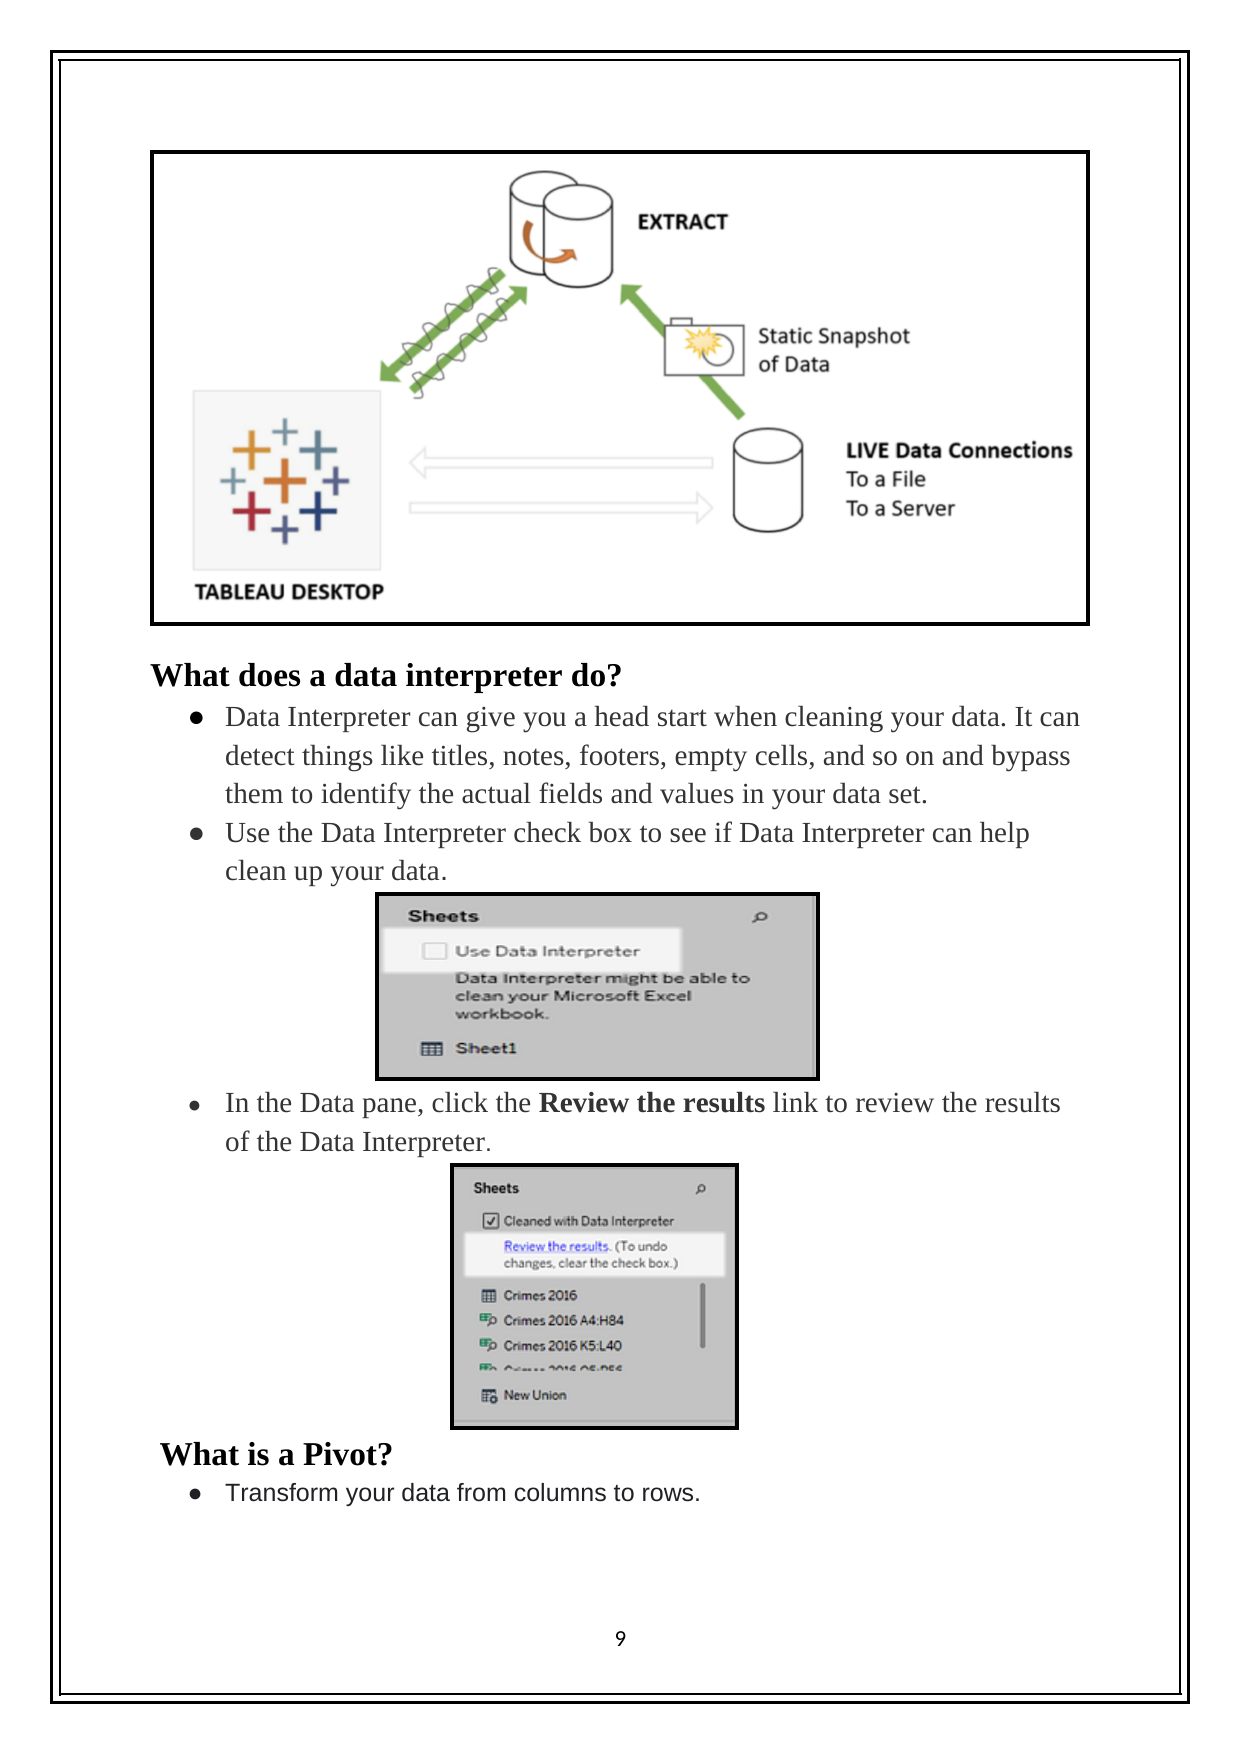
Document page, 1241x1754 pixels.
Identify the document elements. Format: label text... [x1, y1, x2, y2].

picture [379, 896, 816, 1077]
picture [454, 1167, 735, 1426]
list Data Interpreter can give you a head start when cleaning your data. It can detect things like titles, notes, footers, empty cells, and so on and bypass them to identify the actual fields and values in your data set. [187, 699, 1090, 810]
text What is a Pivot? [150, 1434, 1090, 1472]
list In the Data pane, click the Review the results link to review the results of the Data Interpreter. [187, 1085, 1090, 1157]
picture [154, 154, 1086, 622]
list Use the Data Interpreter check box to see if Data Interpreter can help clean up your data. [187, 815, 1090, 887]
list Transform your data from columns to rows. [187, 1478, 1090, 1507]
text What does a data interpreter do? [150, 655, 1090, 693]
